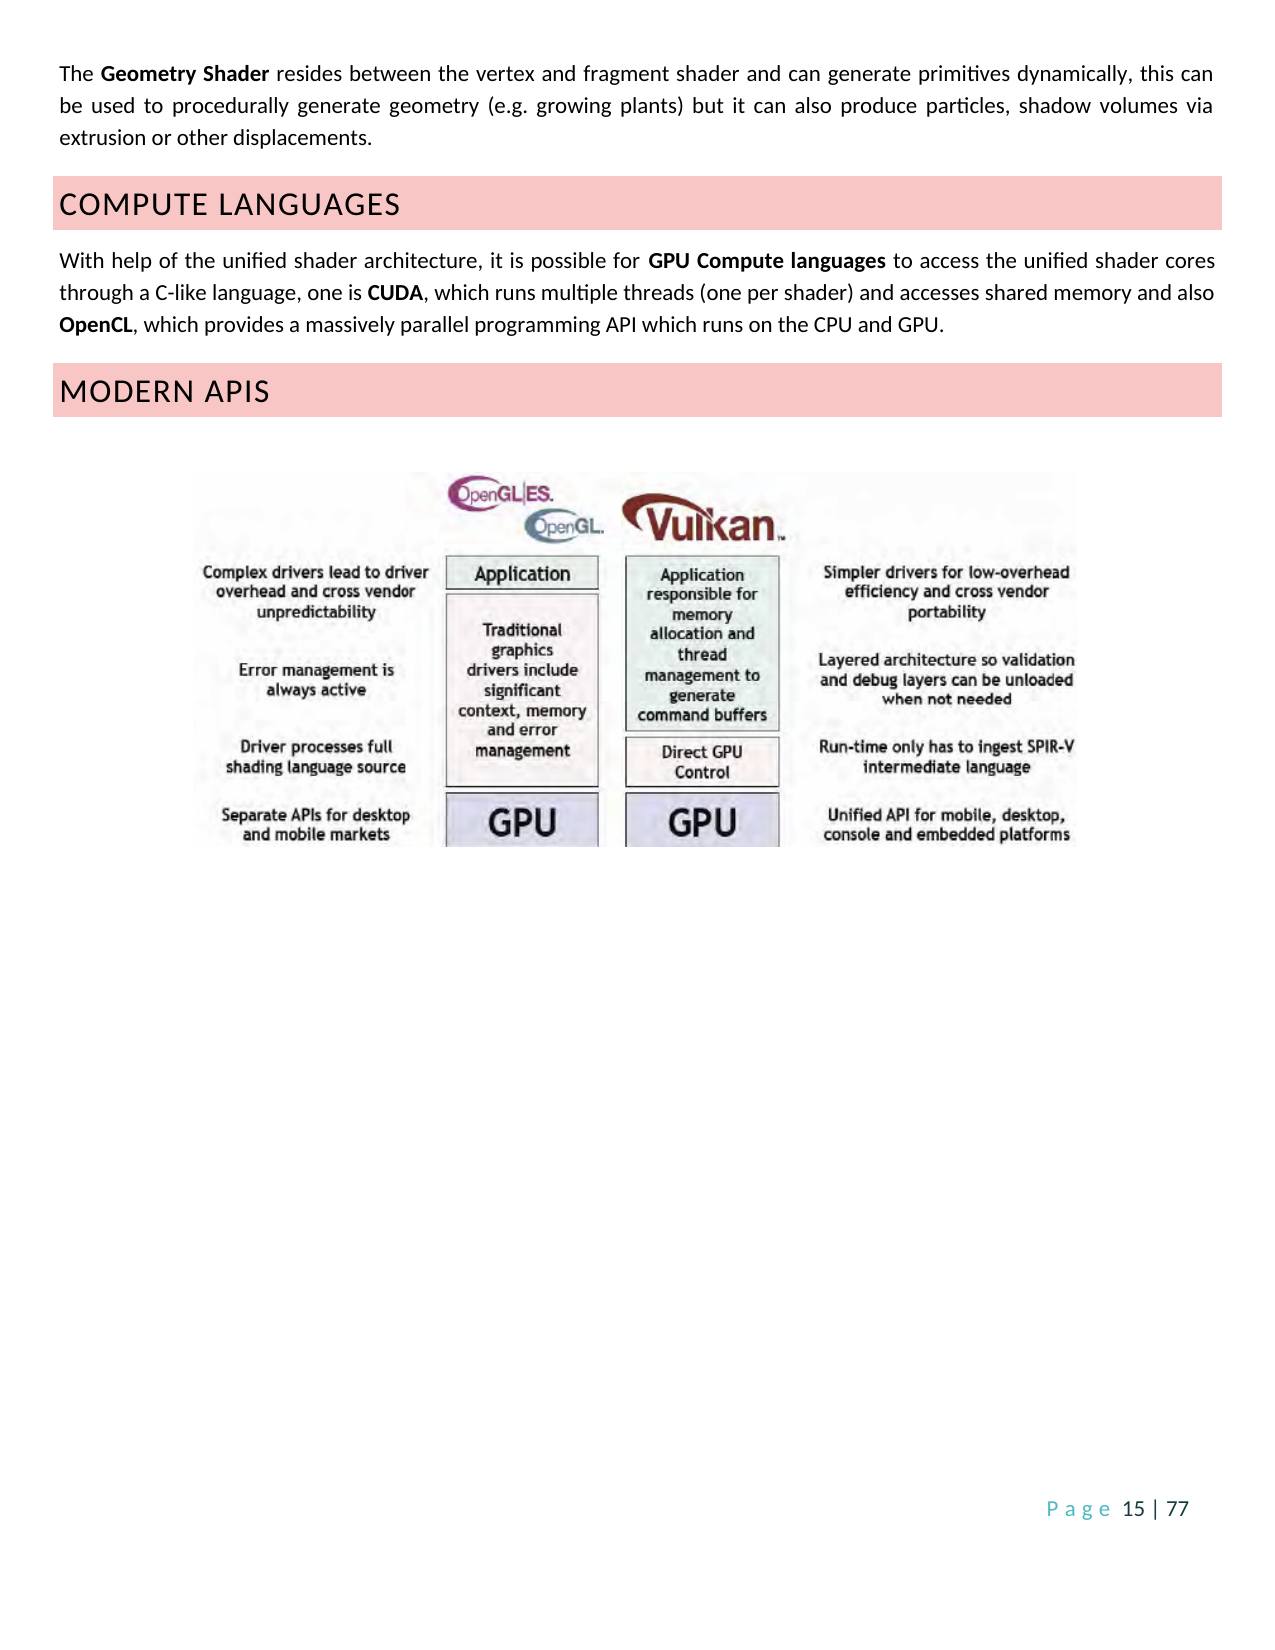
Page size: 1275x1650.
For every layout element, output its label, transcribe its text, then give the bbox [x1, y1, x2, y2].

text The Geometry Shader resides between the vertex and fragment shader and can generate primitives dynamically, this can be used to procedurally generate geometry (e.g. growing plants) but it can also produce particles, shadow volumes via extrusion or other displacements. [59, 59, 1216, 151]
picture [193, 472, 1077, 847]
subtitle Modern APIs [59, 370, 1216, 411]
subtitle Compute Languages [59, 183, 1216, 223]
text With help of the unified shader architecture, it is possible for GPU Compute languages to access the unified shader cores through a C-like language, one is CUDA, which runs multiple threads (one per shader) and accesses shared memory and also OpenCL, which provides a massively parallel programming API which runs on the CPU and GPU. [59, 246, 1216, 338]
